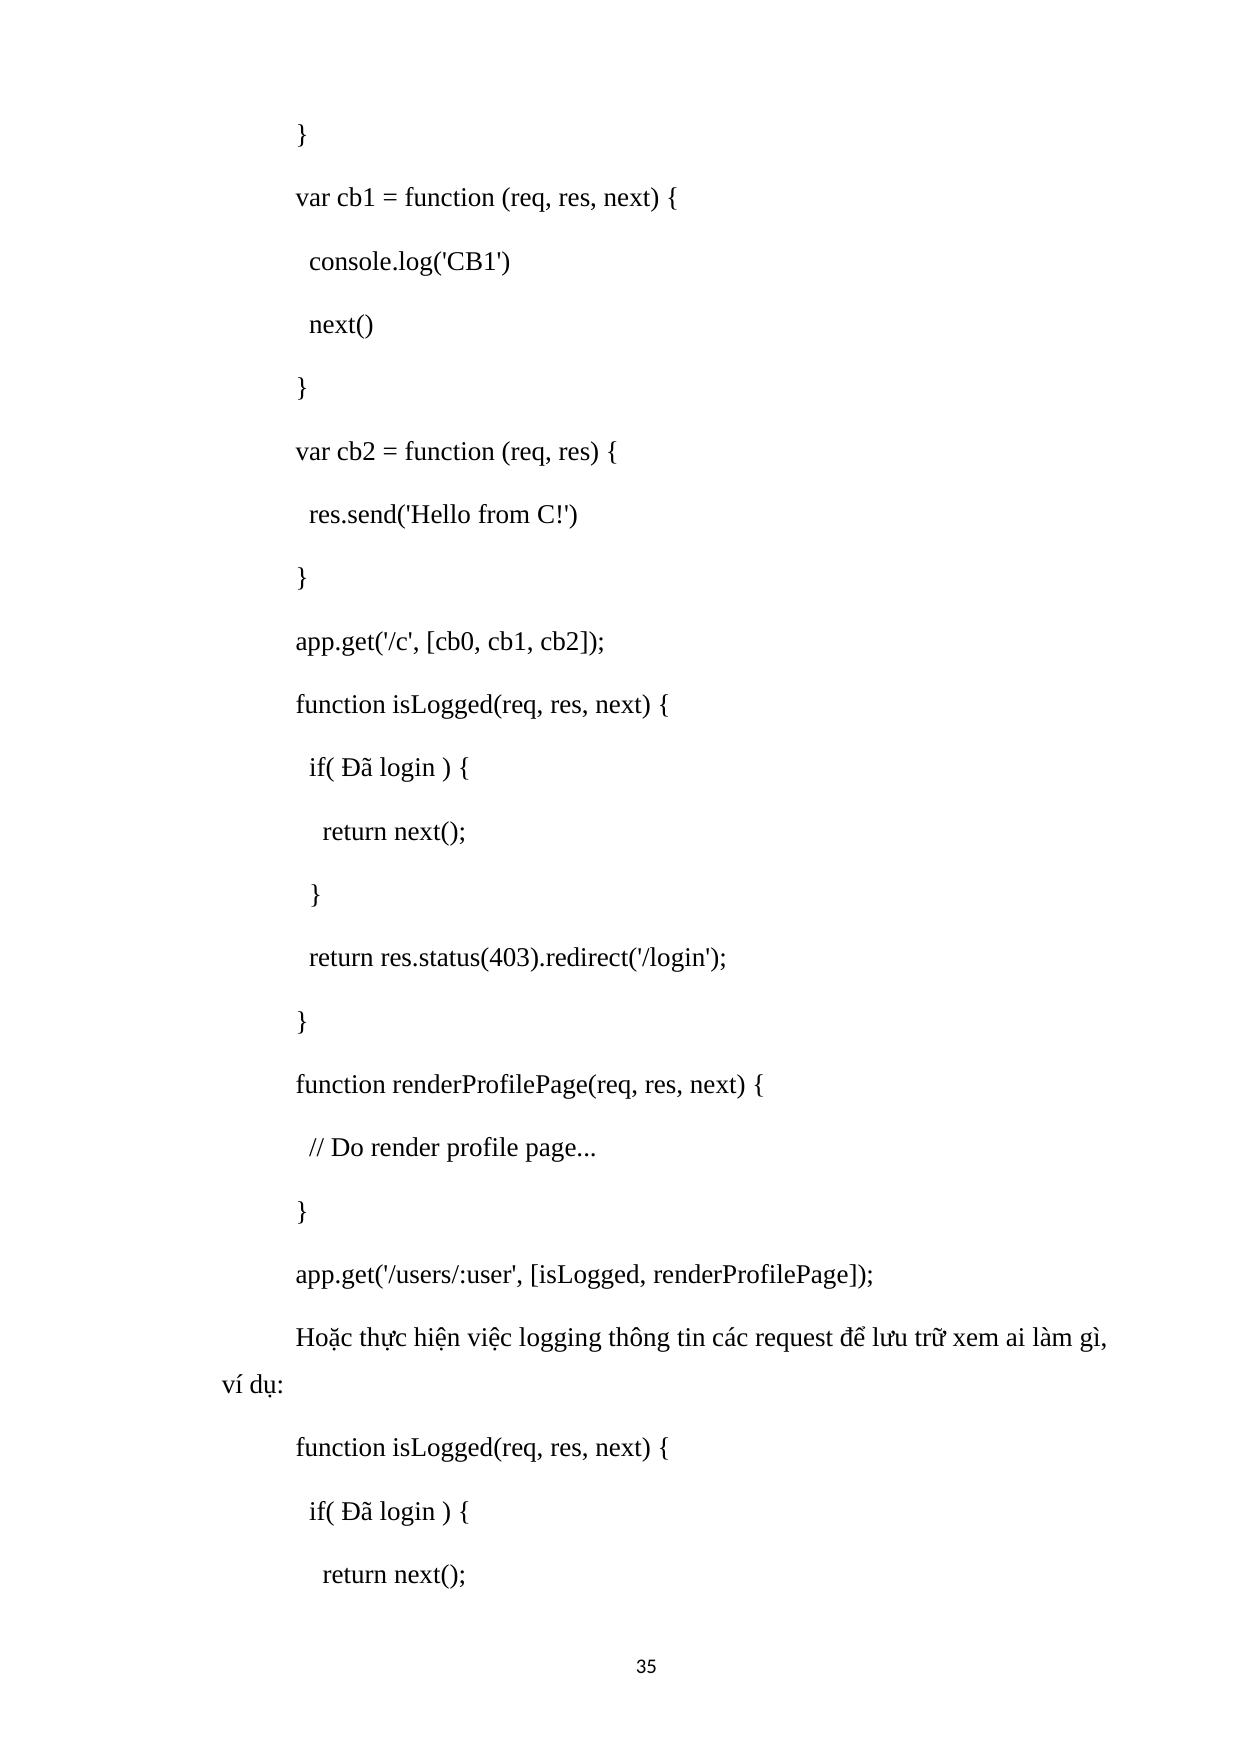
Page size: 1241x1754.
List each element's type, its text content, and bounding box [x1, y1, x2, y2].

text } [222, 561, 1122, 593]
text } [222, 878, 1122, 909]
text function renderProfilePage(req, res, next) { [222, 1068, 1122, 1099]
text } [222, 1195, 1122, 1226]
text app.get('/users/:user', [isLogged, renderProfilePage]); [222, 1258, 1122, 1289]
text } [222, 371, 1122, 403]
text next() [222, 308, 1122, 339]
text } [222, 1005, 1122, 1036]
text return next(); [222, 815, 1122, 846]
text res.send('Hello from C!') [222, 498, 1122, 529]
text return res.status(403).redirect('/login'); [222, 941, 1122, 973]
text console.log('CB1') [222, 245, 1122, 276]
text if( Đã login ) { [222, 1495, 1122, 1526]
text var cb2 = function (req, res) { [222, 435, 1122, 466]
text function isLogged(req, res, next) { [222, 1431, 1122, 1463]
text function isLogged(req, res, next) { [222, 688, 1122, 719]
text if( Đã login ) { [222, 751, 1122, 783]
text var cb1 = function (req, res, next) { [222, 181, 1122, 213]
text } [222, 118, 1122, 149]
text return next(); [222, 1558, 1122, 1589]
text Hoặc thực hiện việc logging thông tin các request để lưu trữ xem ai làm gì, ví dụ: [222, 1321, 1122, 1399]
text app.get('/c', [cb0, cb1, cb2]); [222, 625, 1122, 656]
text // Do render profile page... [222, 1131, 1122, 1163]
